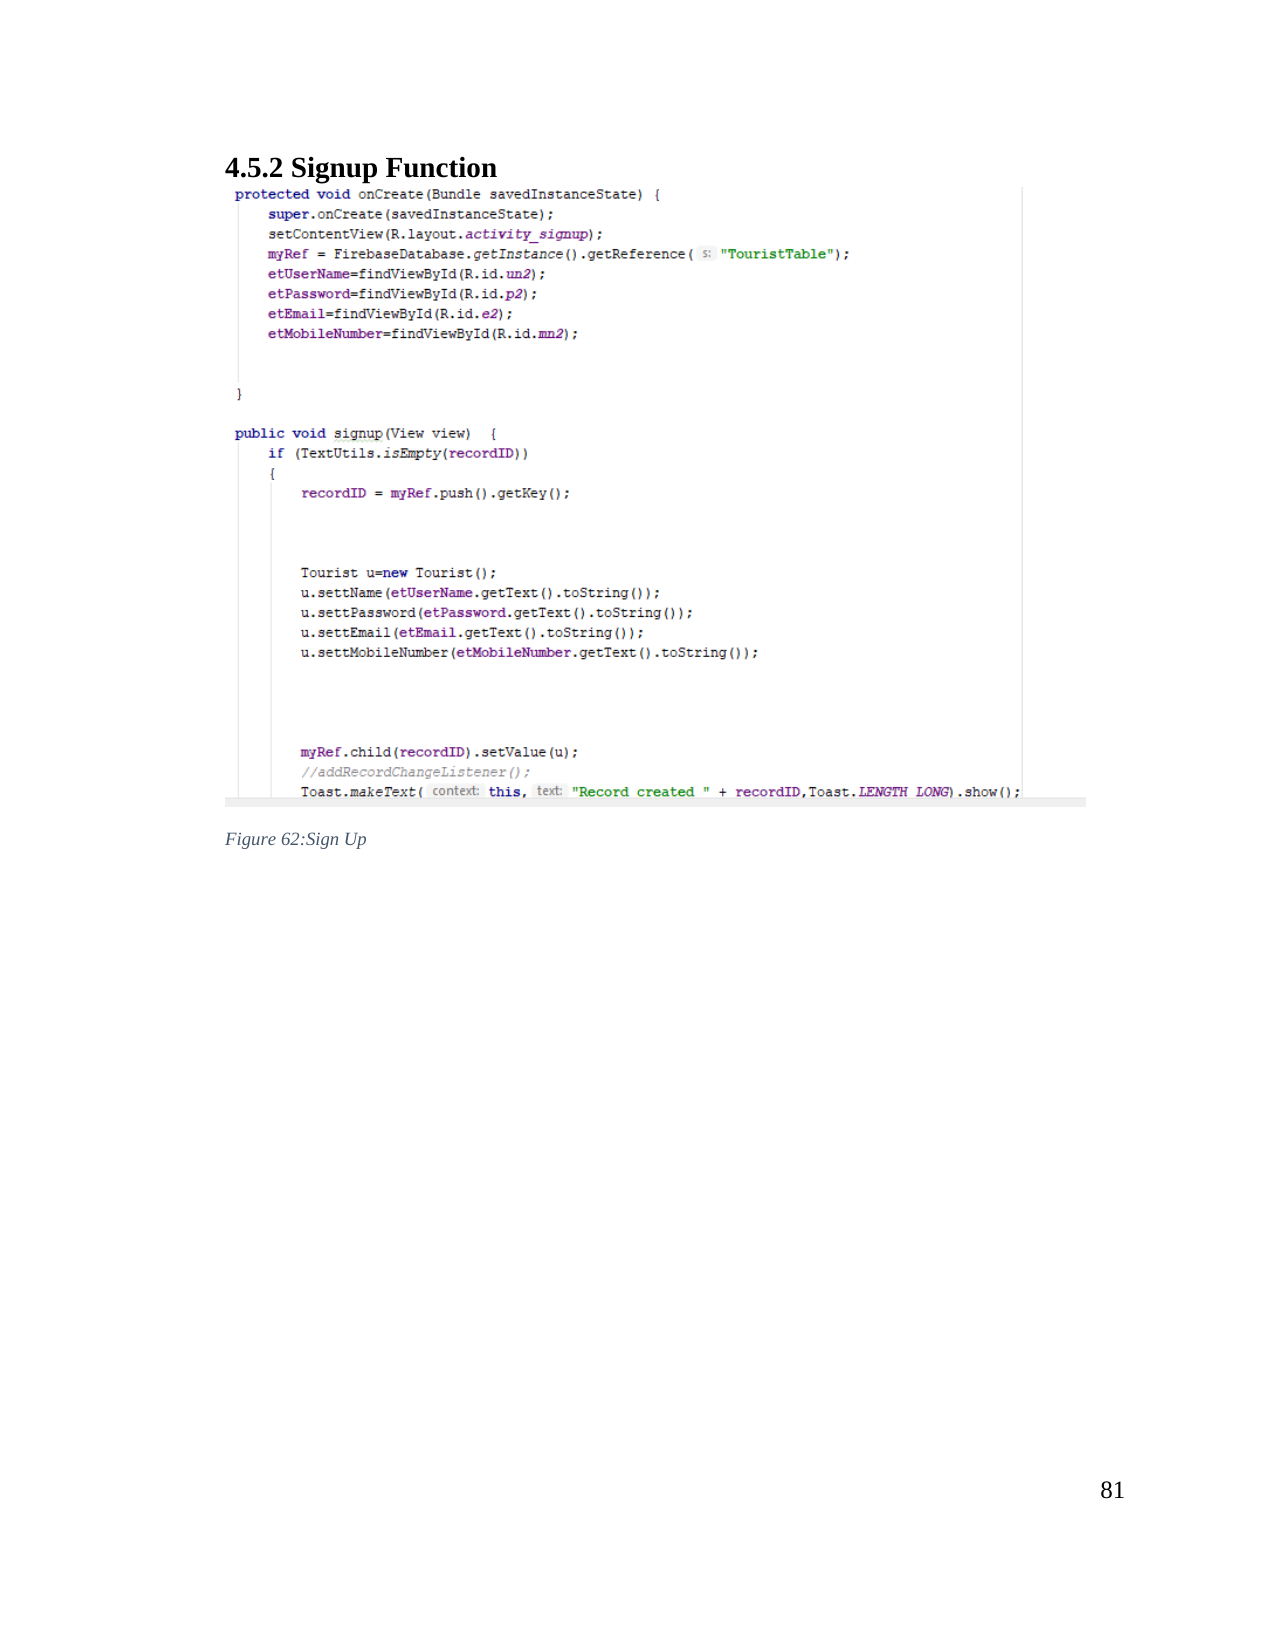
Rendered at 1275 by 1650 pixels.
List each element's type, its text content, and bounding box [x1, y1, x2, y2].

picture [225, 187, 1086, 807]
